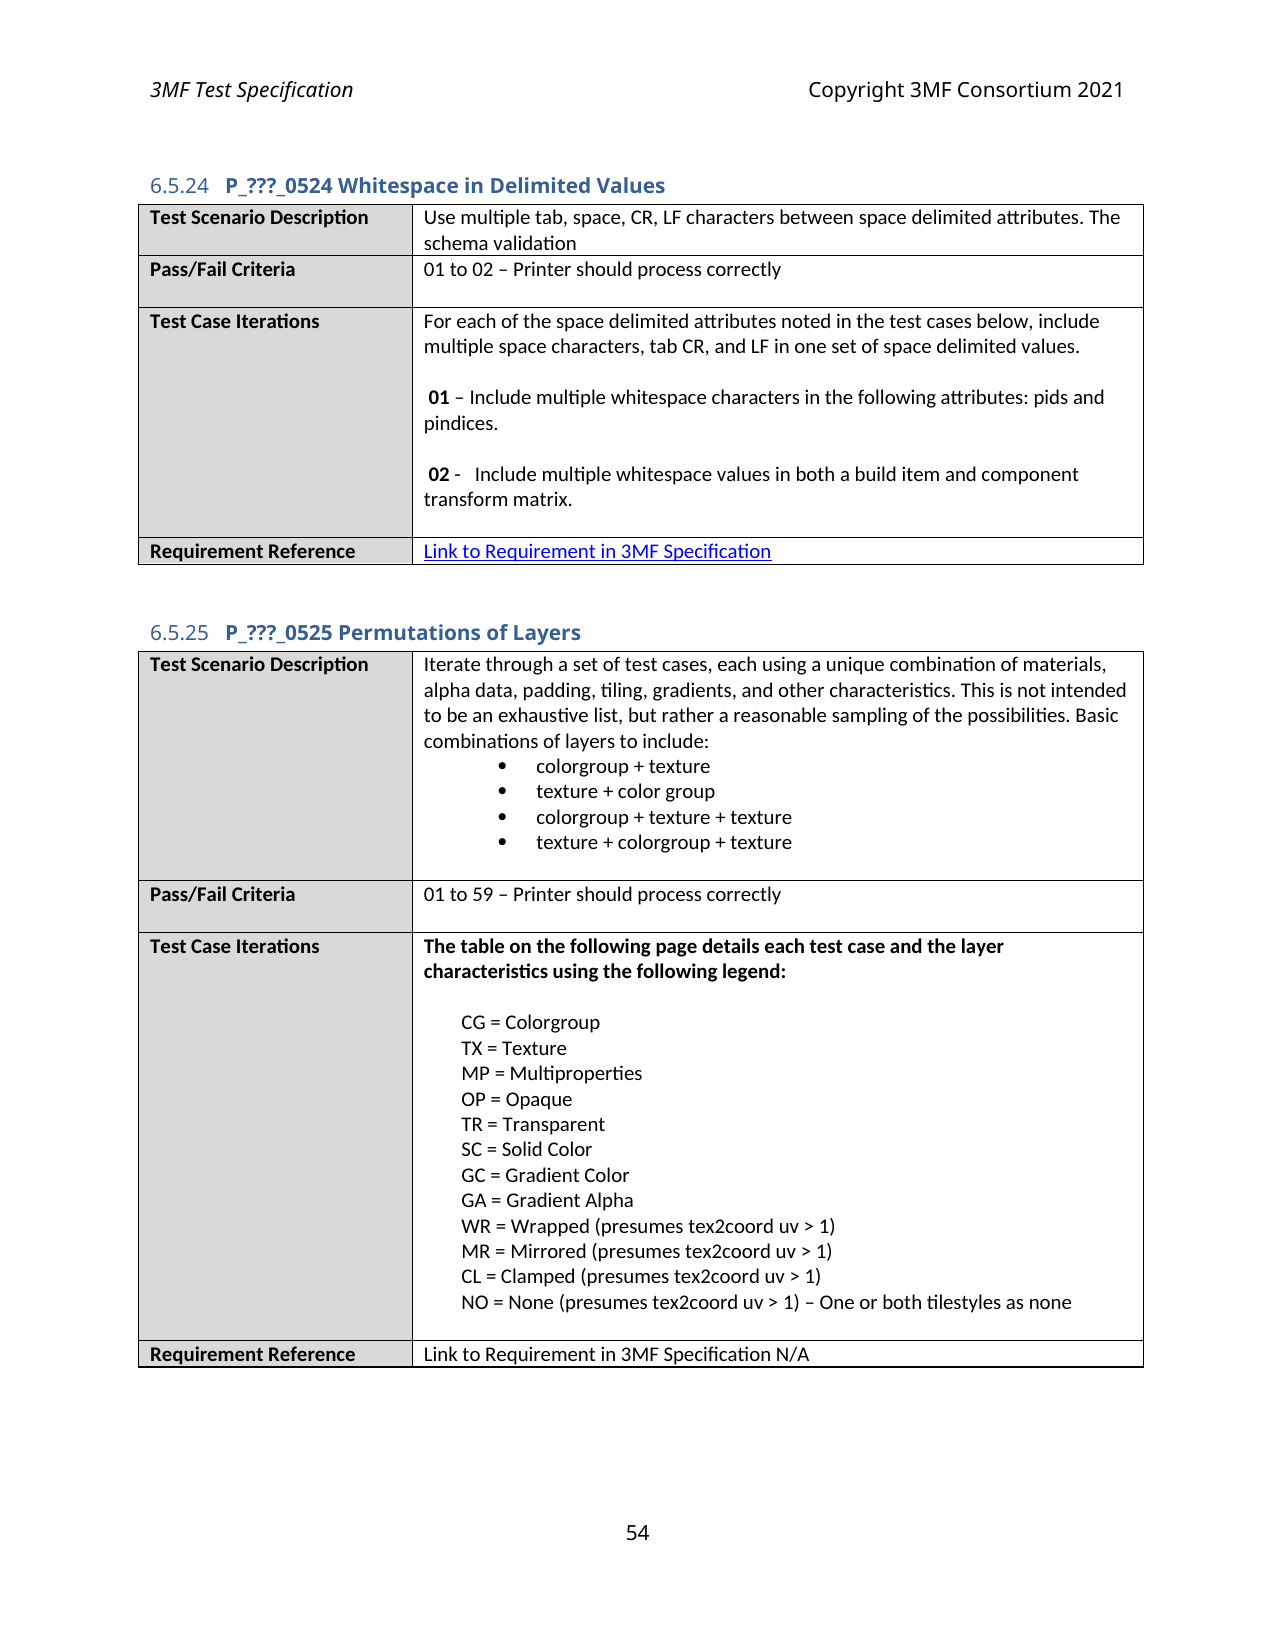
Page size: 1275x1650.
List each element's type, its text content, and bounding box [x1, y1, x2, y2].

table_cell Requirement Reference [139, 1341, 412, 1366]
table_header Test Scenario Description [139, 205, 412, 255]
table_cell Requirement Reference [139, 538, 412, 563]
table_cell Test Case Iterations [139, 933, 412, 1340]
subtitle P_???_0524 Whitespace in Delimited Values [150, 171, 1125, 199]
table_cell Test Case Iterations [139, 308, 412, 537]
table_cell Link to Requirement in 3MF Specification [413, 538, 1143, 563]
table_cell Pass/Fail Criteria [139, 881, 412, 932]
table_cell For each of the space delimited attributes noted in the test cases below, include multiple space characters, tab CR, and LF in one set of space delimited values. 01 – Include multiple whitespace characters in the following attributes: pids and pindices. 02 - Include multiple whitespace values in both a build item and component transform matrix. [413, 308, 1143, 537]
table_cell The table on the following page details each test case and the layer characteristics using the following legend: CG = Colorgroup TX = Texture MP = Multiproperties OP = Opaque TR = Transparent SC = Solid Color GC = Gradient Color GA = Gradient Alpha WR = Wrapped (presumes tex2coord uv > 1) MR = Mirrored (presumes tex2coord uv > 1) CL = Clamped (presumes tex2coord uv > 1) NO = None (presumes tex2coord uv > 1) – One or both tilestyles as none [413, 933, 1143, 1340]
table_cell 01 to 02 – Printer should process correctly [413, 256, 1143, 307]
table_header Use multiple tab, space, CR, LF characters between space delimited attributes. The schema validation [413, 205, 1143, 255]
table_header Iterate through a set of test cases, each using a unique combination of materials, alpha data, padding, tiling, gradients, and other characteristics. This is not intended to be an exhaustive list, but rather a reasonable sampling of the possibilities. Basic combinations of layers to include: colorgroup + texture texture + color group colorgroup + texture + texture texture + colorgroup + texture [413, 652, 1143, 880]
table_cell Pass/Fail Criteria [139, 256, 412, 307]
table_cell Link to Requirement in 3MF Specification N/A [413, 1341, 1143, 1366]
subtitle P_???_0525 Permutations of Layers [150, 618, 1125, 646]
table_cell 01 to 59 – Printer should process correctly [413, 881, 1143, 932]
table_header Test Scenario Description [139, 652, 412, 880]
